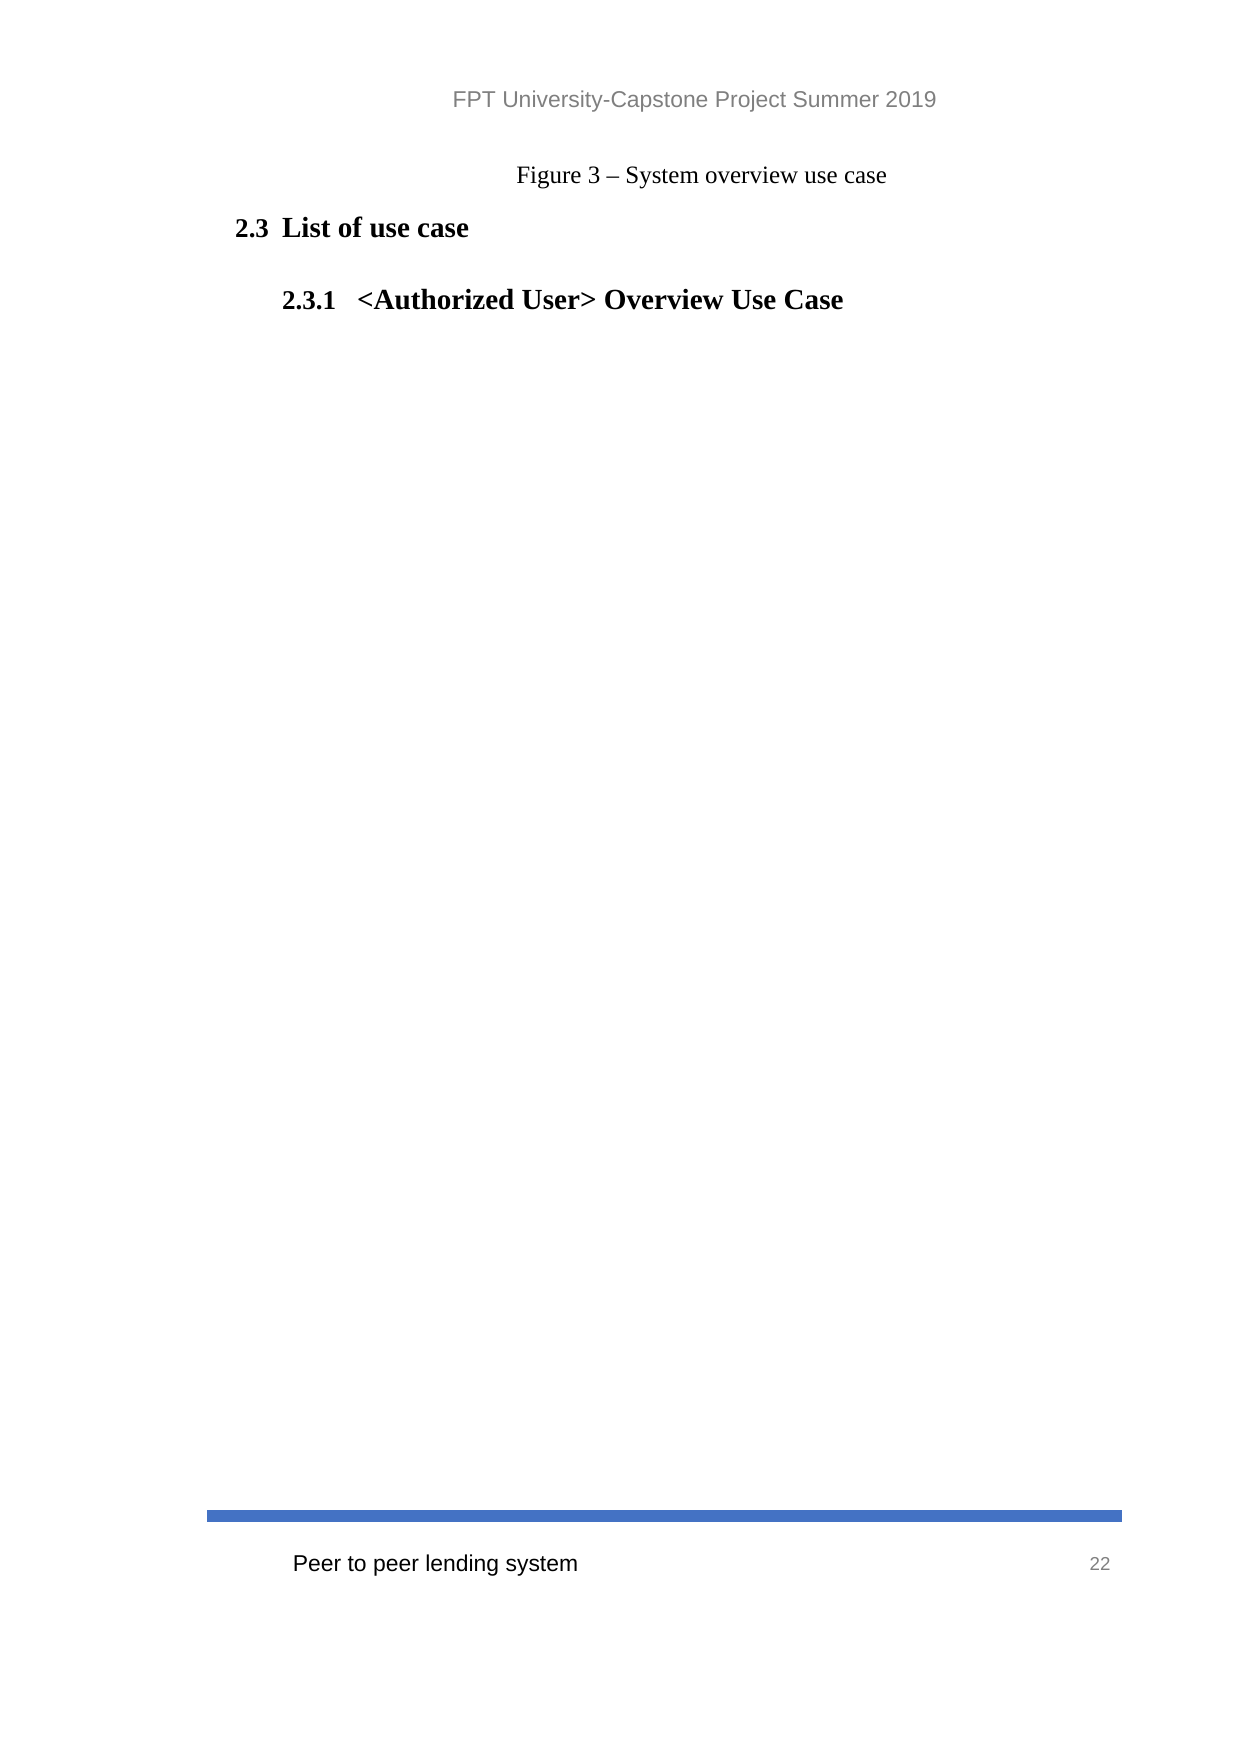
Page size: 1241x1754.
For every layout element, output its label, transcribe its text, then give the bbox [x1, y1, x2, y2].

text Figure 3 – System overview use case [207, 160, 1122, 189]
list List of use case [235, 210, 1122, 243]
list <Authorized User> Overview Use Case [282, 282, 1122, 316]
